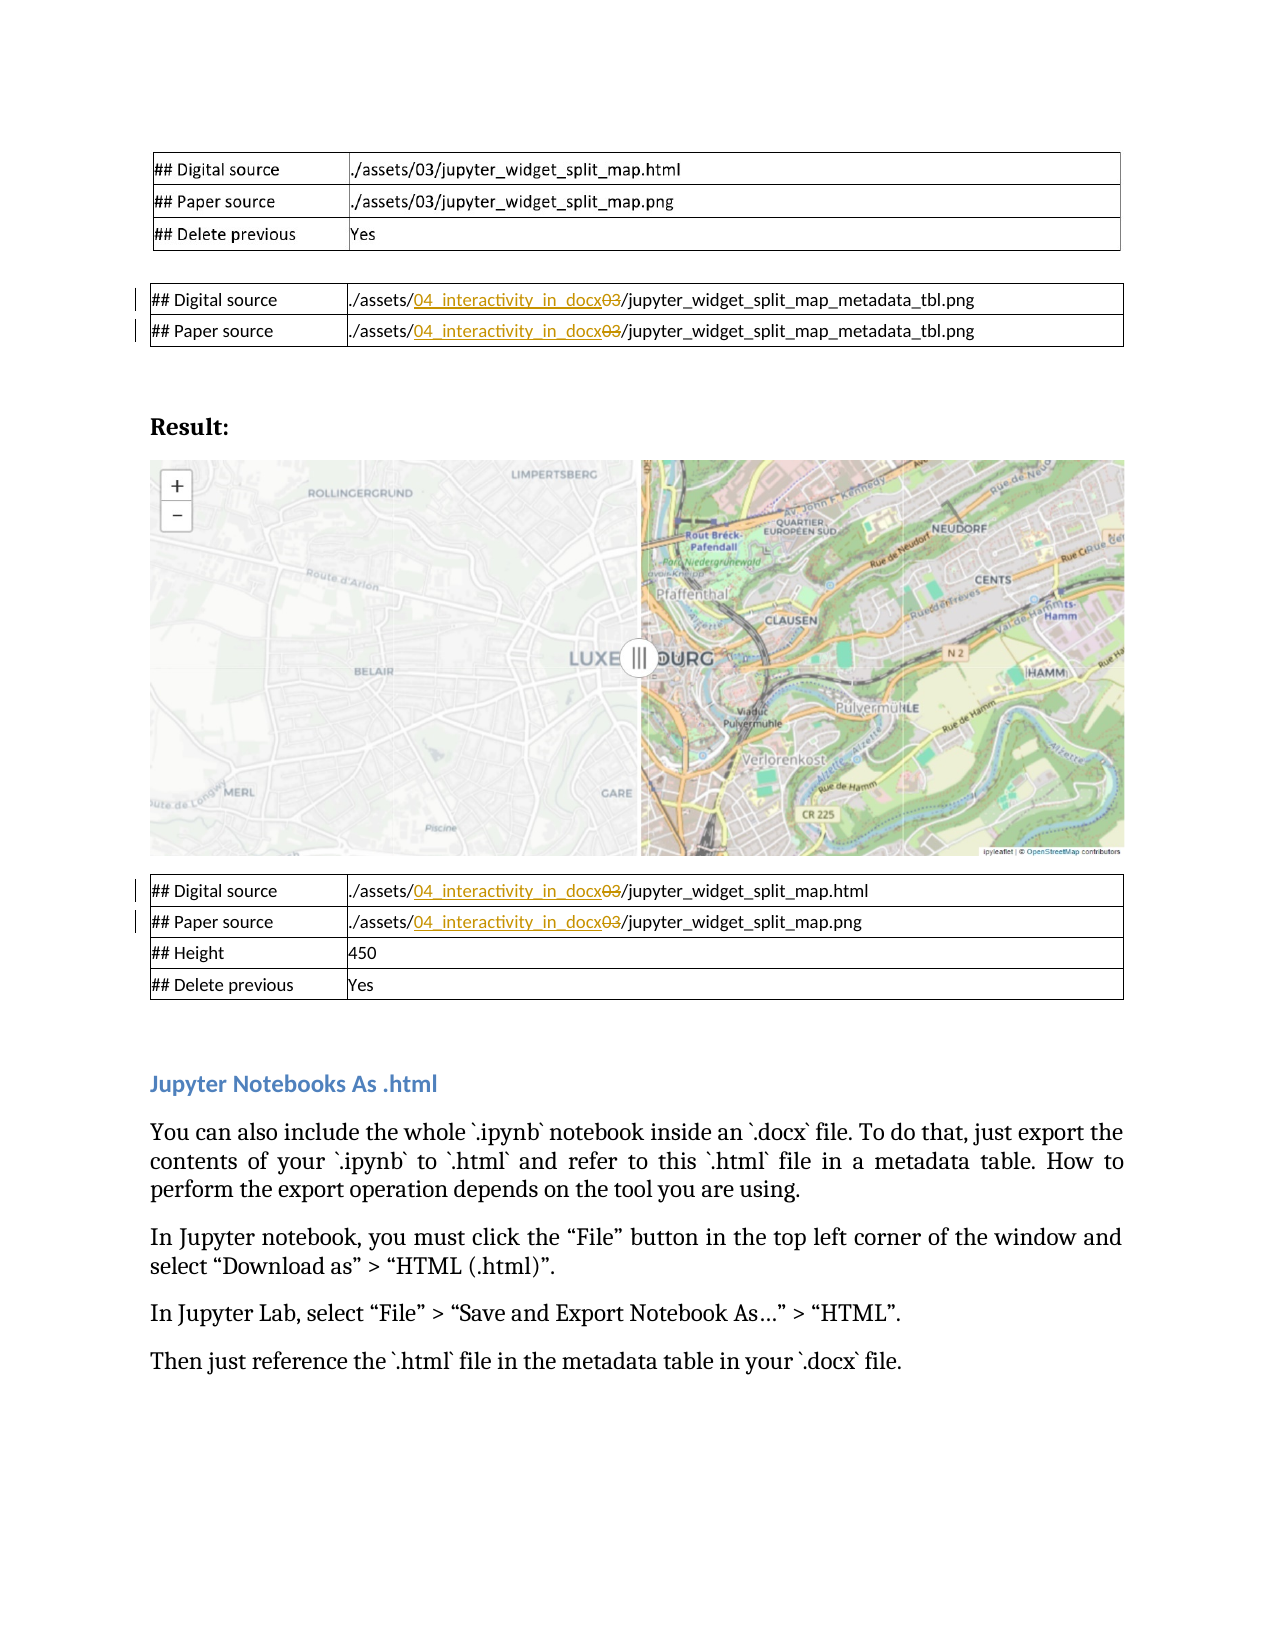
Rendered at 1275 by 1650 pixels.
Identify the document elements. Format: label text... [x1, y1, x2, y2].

picture [150, 150, 1125, 254]
table_header ./assets//jupyter_widget_split_map_metadata_tbl.png [348, 284, 1123, 314]
table_cell ## Paper source [151, 907, 347, 937]
text You can also include the whole `.ipynb` notebook inside an `.docx` file. To do that, just export the contents of your `.ipynb` to `.html` and refer to this `.html` file in a metadata table. How to perform the export operation depends on the tool you are using. [150, 1118, 1125, 1204]
table_cell Yes [348, 969, 1123, 999]
table_header ./assets//jupyter_widget_split_map.html [348, 875, 1123, 906]
table_cell ## Paper source [151, 315, 347, 346]
table_cell ./assets//jupyter_widget_split_map.png [348, 907, 1123, 937]
table_header ## Digital source [151, 875, 347, 906]
table_cell ## Height [151, 938, 347, 968]
subtitle Jupyter Notebooks As .html [150, 1069, 1125, 1099]
text Then just reference the `.html` file in the metadata table in your `.docx` file. [150, 1347, 1125, 1375]
text Result: [150, 413, 1125, 442]
table_cell 450 [348, 938, 1123, 968]
text In Jupyter notebook, you must click the “File” button in the top left corner of the window and select “Download as” > “HTML (.html)”. [150, 1223, 1125, 1280]
table_header ## Digital source [151, 284, 347, 314]
picture [150, 460, 1125, 856]
text In Jupyter Lab, select “File” > “Save and Export Notebook As…” > “HTML”. [150, 1299, 1125, 1328]
table_cell ./assets//jupyter_widget_split_map_metadata_tbl.png [348, 315, 1123, 346]
table_cell ## Delete previous [151, 969, 347, 999]
